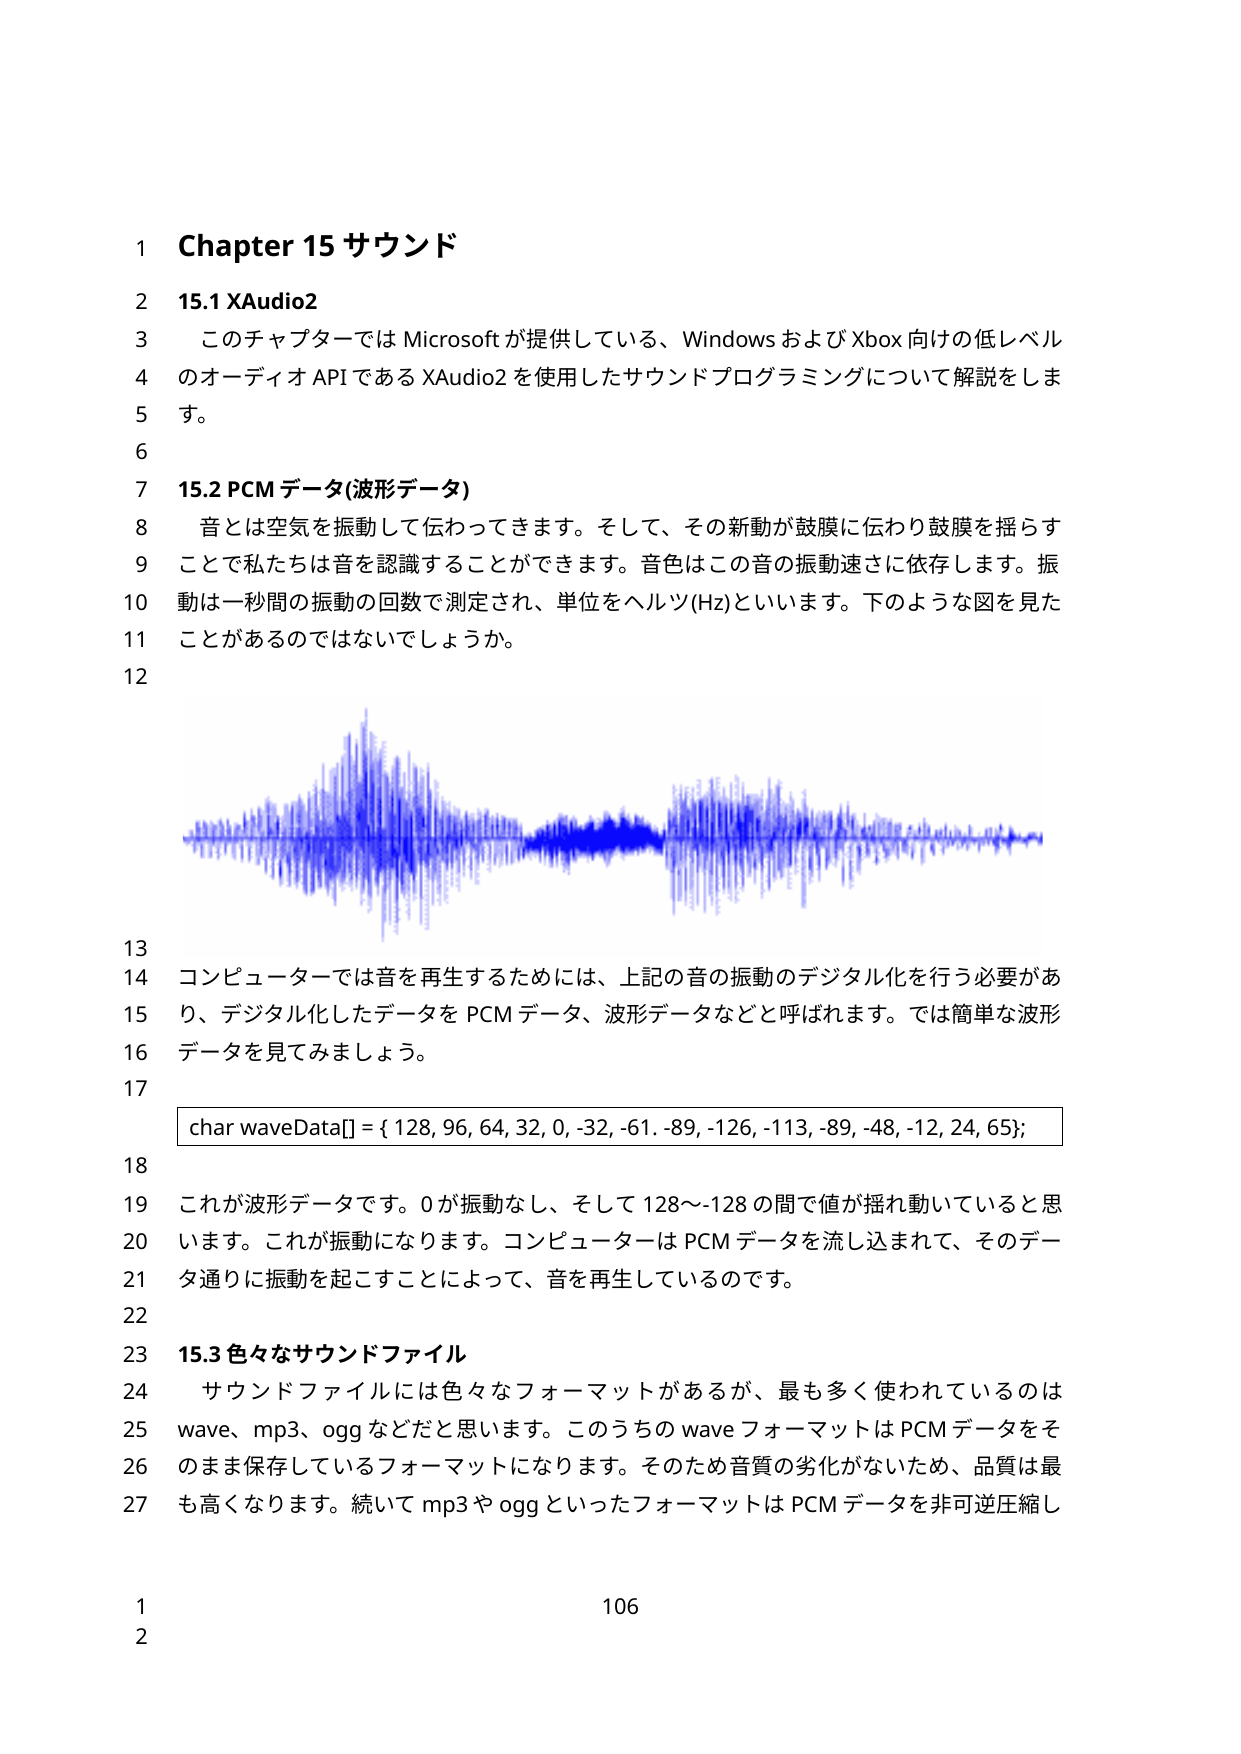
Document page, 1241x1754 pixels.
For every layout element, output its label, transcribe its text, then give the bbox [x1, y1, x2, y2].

picture [182, 694, 1043, 957]
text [177, 1371, 1063, 1521]
text 15.3 色々なサウンドファイル [177, 1334, 1063, 1371]
text 音とは空気を振動して伝わってきます。そして、その新動が鼓膜に伝わり鼓膜を揺らすことで私たちは音を認識することができます。音色はこの音の振動速さに依存します。振動は一秒間の振動の回数で測定され、単位をヘルツ(Hz)といいます。下のような図を見たことがあるのではないでしょうか。 [177, 507, 1063, 657]
text コンピューターでは音を再生するためには、上記の音の振動のデジタル化を行う必要があり、デジタル化したデータをPCMデータ、波形データなどと呼ばれます。では簡単な波形データを見てみましょう。 [177, 957, 1063, 1069]
text Chapter 15 サウンド [177, 207, 1063, 282]
table_header char waveData[] = { 128, 96, 64, 32, 0, -32, -61. -89, -126, -113, -89, -48, -12, 24, 65}; [178, 1108, 1062, 1145]
text これが波形データです。0が振動なし、そして128～-128の間で値が揺れ動いていると思います。これが振動になります。コンピューターはPCMデータを流し込まれて、そのデータ通りに振動を起こすことによって、音を再生しているのです。 [177, 1184, 1063, 1296]
text このチャプターではMicrosoftが提供している、WindowsおよびXbox向けの低レベルのオーディオAPIであるXAudio2を使用したサウンドプログラミングについて解説をします。 [177, 319, 1063, 432]
text 15.2 PCMデータ(波形データ) [177, 469, 1063, 507]
text 15.1 XAudio2 [177, 282, 1063, 319]
